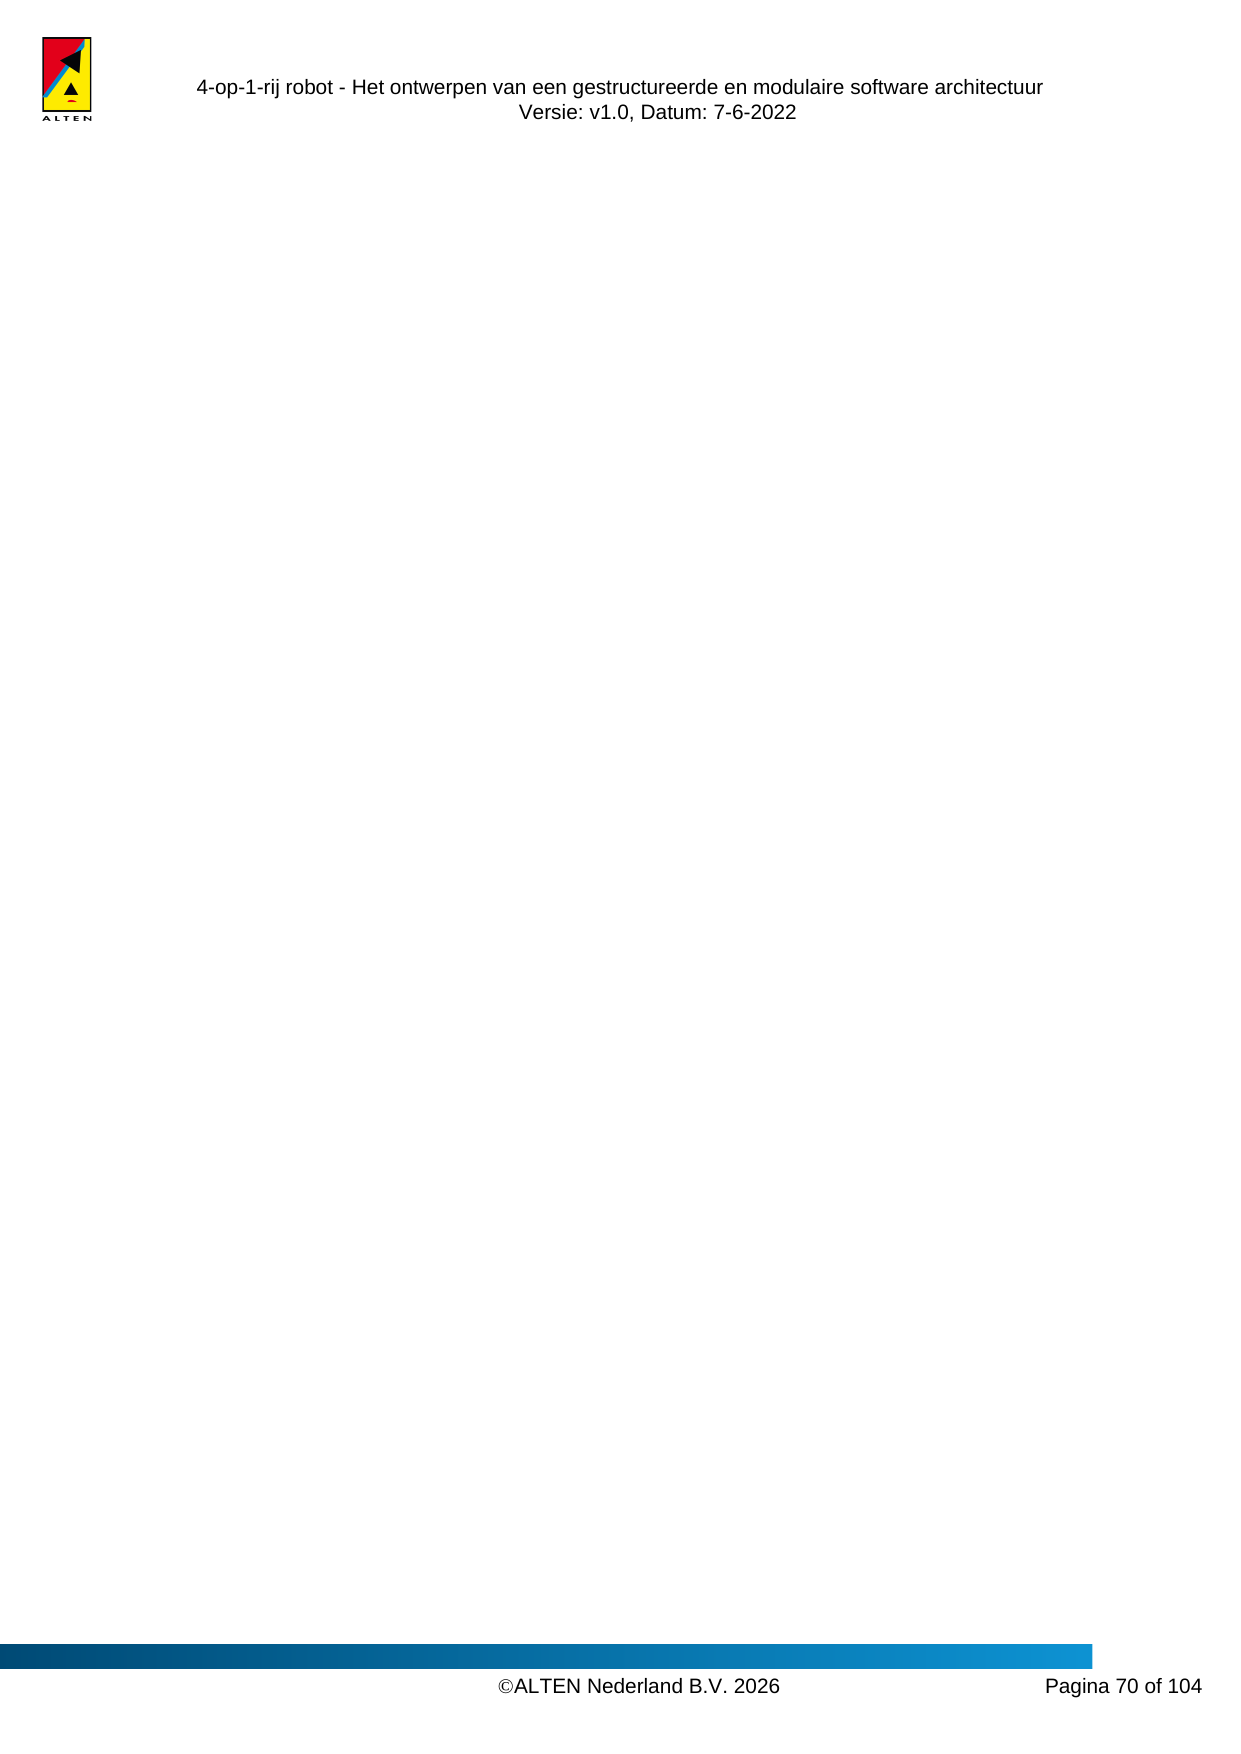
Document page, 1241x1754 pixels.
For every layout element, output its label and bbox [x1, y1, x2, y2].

picture [332, 1644, 337, 1668]
picture [42, 37, 92, 121]
